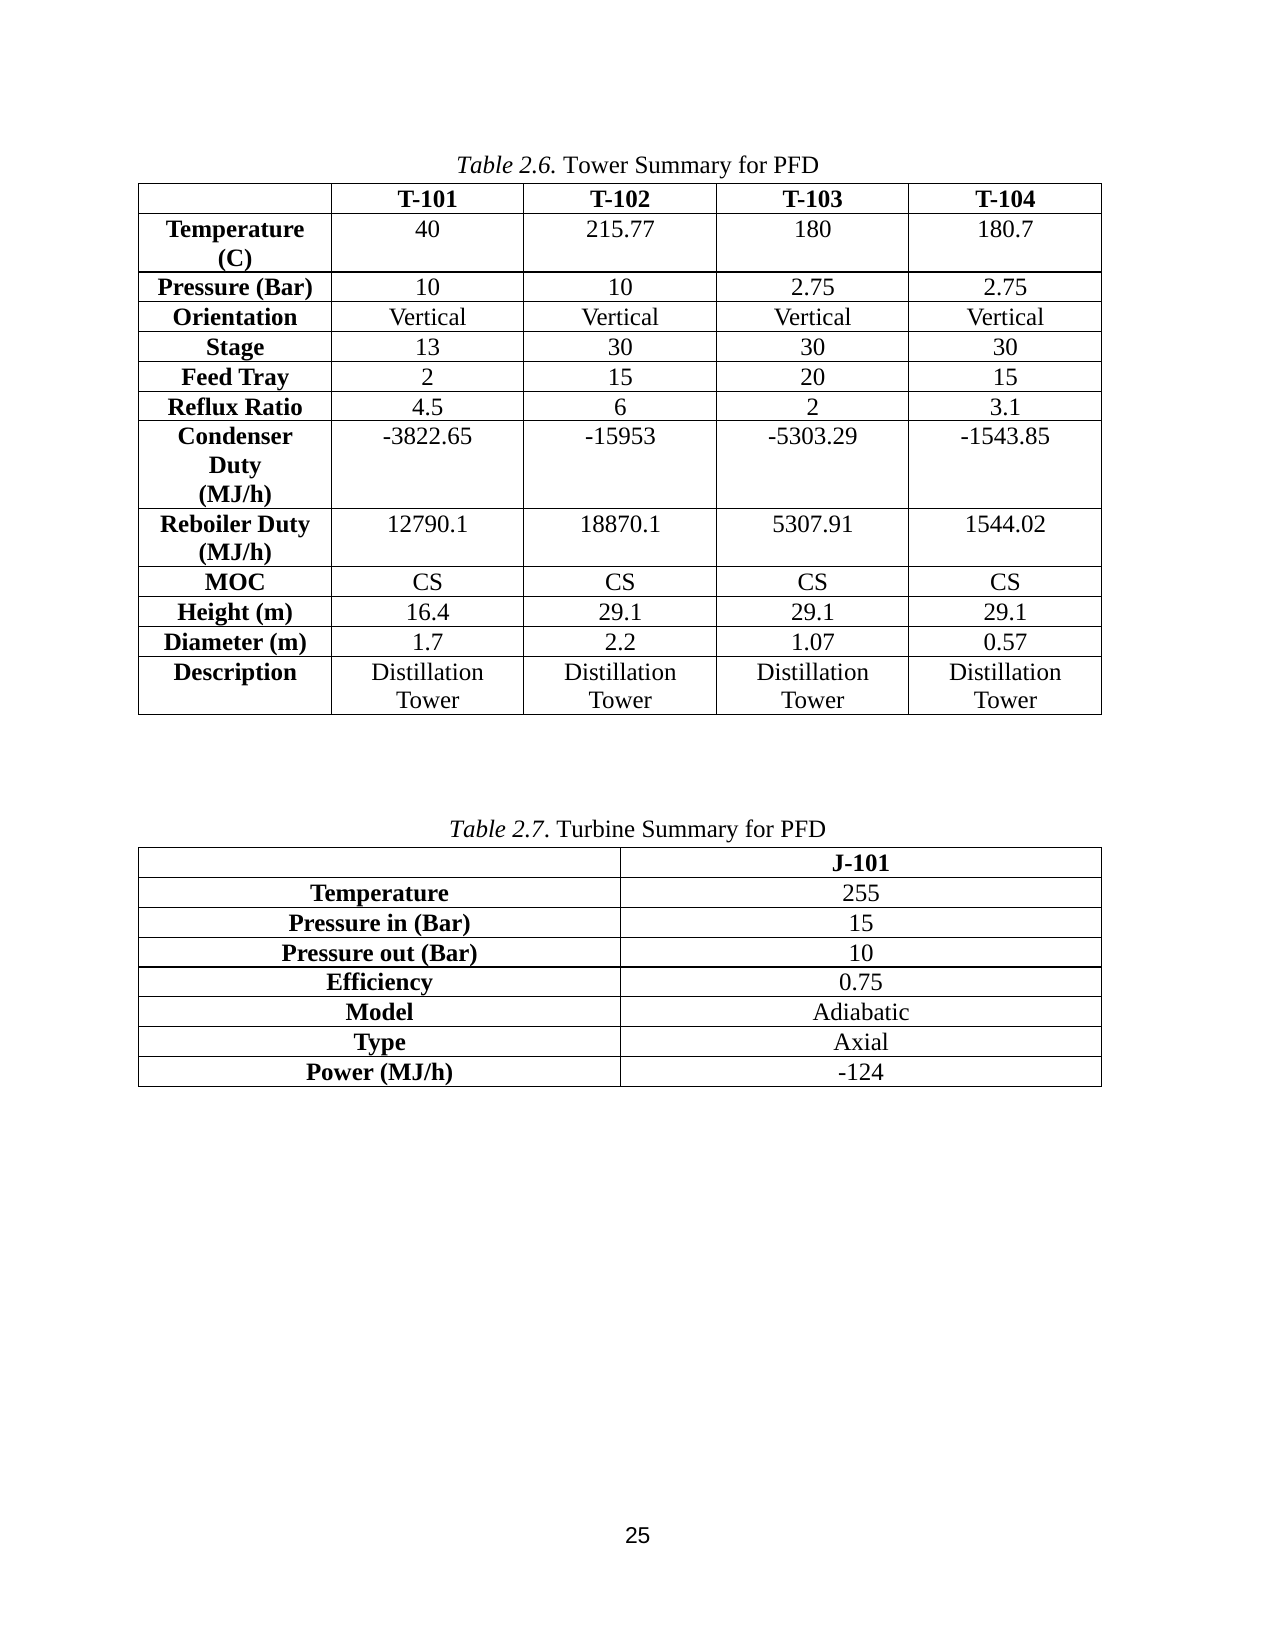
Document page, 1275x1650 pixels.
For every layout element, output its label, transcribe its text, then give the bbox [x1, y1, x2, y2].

table_cell MOC [139, 567, 331, 596]
table_cell 0.75 [621, 968, 1101, 996]
table_cell 1.7 [332, 627, 523, 656]
table_cell 2 [717, 392, 908, 420]
table_cell 10 [524, 273, 716, 301]
table_cell 13 [332, 332, 523, 361]
table_cell Temperature [139, 878, 620, 907]
table_header T-102 [524, 184, 716, 213]
table_cell 10 [621, 938, 1101, 966]
table_cell Vertical [717, 302, 908, 331]
table_cell 30 [909, 332, 1101, 361]
table_cell Distillation Tower [332, 657, 523, 714]
table_cell 215.77 [524, 214, 716, 271]
table_cell -124 [621, 1057, 1101, 1086]
table_cell Efficiency [139, 968, 620, 996]
table_cell Feed Tray [139, 362, 331, 391]
table_header T-104 [909, 184, 1101, 213]
table_cell Diameter (m) [139, 627, 331, 656]
table_cell 20 [717, 362, 908, 391]
table_cell 3.1 [909, 392, 1101, 420]
table_cell Distillation Tower [717, 657, 908, 714]
table_cell Temperature (C) [139, 214, 331, 271]
table_cell 15 [621, 908, 1101, 937]
table_cell CS [332, 567, 523, 596]
table_cell Description [139, 657, 331, 714]
table_cell Vertical [909, 302, 1101, 331]
table_cell Vertical [524, 302, 716, 331]
table_cell Stage [139, 332, 331, 361]
table_cell Vertical [332, 302, 523, 331]
table_cell 15 [909, 362, 1101, 391]
table_cell 18870.1 [524, 509, 716, 566]
table_cell CS [909, 567, 1101, 596]
table_cell 180 [717, 214, 908, 271]
table_cell Axial [621, 1027, 1101, 1056]
table_cell Height (m) [139, 597, 331, 626]
table_cell 29.1 [717, 597, 908, 626]
table_cell 16.4 [332, 597, 523, 626]
table_cell 5307.91 [717, 509, 908, 566]
table_header T-101 [332, 184, 523, 213]
table_cell Pressure in (Bar) [139, 908, 620, 937]
table_cell Model [139, 997, 620, 1026]
table_cell Pressure (Bar) [139, 273, 331, 301]
table_cell 1544.02 [909, 509, 1101, 566]
table_cell Reflux Ratio [139, 392, 331, 420]
table_header [139, 184, 331, 213]
table_cell 29.1 [909, 597, 1101, 626]
table_cell Distillation Tower [909, 657, 1101, 714]
table_cell -5303.29 [717, 421, 908, 508]
table_cell 15 [524, 362, 716, 391]
table_cell -1543.85 [909, 421, 1101, 508]
table_cell 30 [524, 332, 716, 361]
table_header T-103 [717, 184, 908, 213]
table_cell 2.75 [717, 273, 908, 301]
table_cell -3822.65 [332, 421, 523, 508]
text Table 2.7. Turbine Summary for PFD [150, 814, 1125, 843]
table_cell 6 [524, 392, 716, 420]
table_cell 40 [332, 214, 523, 271]
table_cell CS [717, 567, 908, 596]
table_cell 180.7 [909, 214, 1101, 271]
table_cell CS [524, 567, 716, 596]
table_cell 0.57 [909, 627, 1101, 656]
table_header J-101 [621, 848, 1101, 877]
table_cell 1.07 [717, 627, 908, 656]
table_header [139, 848, 620, 877]
table_cell Power (MJ/h) [139, 1057, 620, 1086]
table_cell Reboiler Duty (MJ/h) [139, 509, 331, 566]
table_cell Pressure out (Bar) [139, 938, 620, 966]
text Table 2.6. Tower Summary for PFD [150, 150, 1125, 179]
table_cell Type [139, 1027, 620, 1056]
table_cell Adiabatic [621, 997, 1101, 1026]
table_cell 29.1 [524, 597, 716, 626]
table_cell 12790.1 [332, 509, 523, 566]
table_cell Orientation [139, 302, 331, 331]
table_cell -15953 [524, 421, 716, 508]
table_cell 10 [332, 273, 523, 301]
table_cell 2.75 [909, 273, 1101, 301]
table_cell 255 [621, 878, 1101, 907]
table_cell 30 [717, 332, 908, 361]
table_cell 2.2 [524, 627, 716, 656]
table_cell Distillation Tower [524, 657, 716, 714]
table_cell 2 [332, 362, 523, 391]
table_cell Condenser Duty (MJ/h) [139, 421, 331, 508]
table_cell 4.5 [332, 392, 523, 420]
